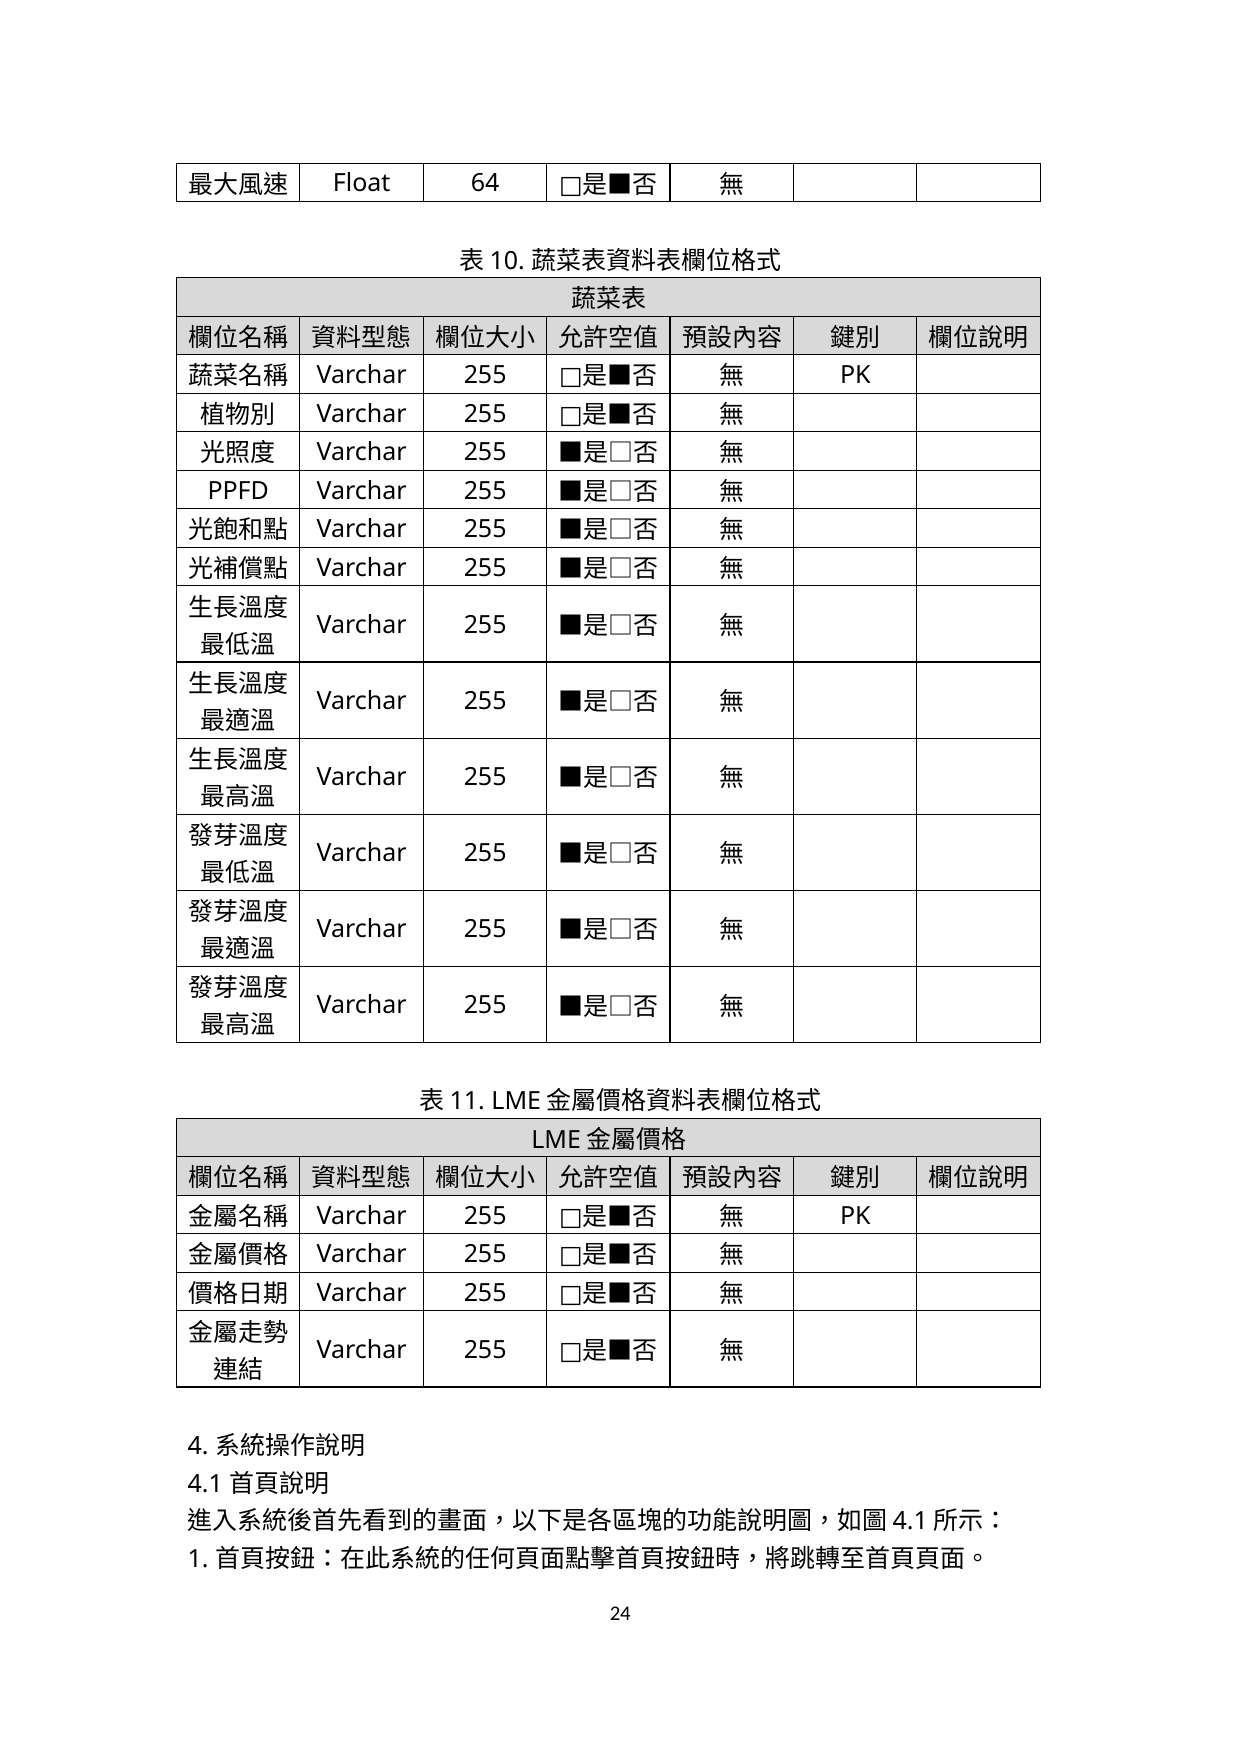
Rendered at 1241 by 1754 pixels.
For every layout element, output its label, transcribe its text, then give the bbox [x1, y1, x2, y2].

table_cell [917, 164, 1040, 201]
table_cell PK [794, 1196, 916, 1233]
table_cell 無 [671, 663, 793, 737]
table_cell 生長溫度最低溫 [177, 586, 299, 661]
table_cell Float [300, 164, 423, 201]
table_cell □是■否 [547, 1196, 669, 1233]
table_cell 無 [671, 967, 793, 1042]
table_cell 允許空值 [547, 317, 669, 354]
table_cell 255 [424, 891, 546, 966]
table_cell 價格日期 [177, 1273, 299, 1310]
table_cell ■是□否 [547, 815, 669, 889]
table_cell 鍵別 [794, 317, 916, 354]
table_cell 欄位名稱 [177, 1157, 299, 1195]
table_cell Varchar [300, 471, 423, 508]
table_cell 無 [671, 891, 793, 966]
table_cell [794, 815, 916, 889]
table_cell Varchar [300, 1311, 423, 1386]
table_header 蔬菜表 [177, 278, 1040, 316]
table_cell 鍵別 [794, 1157, 916, 1195]
table_cell [917, 815, 1040, 889]
table_cell [794, 432, 916, 470]
table_cell □是■否 [547, 355, 669, 393]
table_cell 255 [424, 1311, 546, 1386]
table_cell Varchar [300, 432, 423, 470]
table_cell 發芽溫度最低溫 [177, 815, 299, 889]
table_cell 生長溫度最高溫 [177, 739, 299, 813]
table_cell 欄位說明 [917, 1157, 1040, 1195]
table_cell 64 [424, 164, 546, 201]
table_cell 255 [424, 471, 546, 508]
table_cell 光飽和點 [177, 509, 299, 547]
table_cell 無 [671, 432, 793, 470]
table_cell 最大風速 [177, 164, 299, 201]
table_cell □是■否 [547, 1234, 669, 1272]
table_header LME金屬價格 [177, 1119, 1040, 1156]
table_cell PK [794, 355, 916, 393]
table_cell 金屬走勢連結 [177, 1311, 299, 1386]
table_cell [794, 1311, 916, 1386]
table_cell 255 [424, 1234, 546, 1272]
table_cell [794, 164, 916, 201]
table_cell [917, 1234, 1040, 1272]
table_cell Varchar [300, 586, 423, 661]
table_cell 金屬名稱 [177, 1196, 299, 1233]
table_cell ■是□否 [547, 586, 669, 661]
table_cell Varchar [300, 815, 423, 889]
table_cell [917, 1311, 1040, 1386]
table_cell ■是□否 [547, 967, 669, 1042]
table_cell [794, 394, 916, 431]
table_cell Varchar [300, 1234, 423, 1272]
table_cell Varchar [300, 663, 423, 737]
table_cell 欄位名稱 [177, 317, 299, 354]
table_cell 預設內容 [671, 1157, 793, 1195]
table_cell 無 [671, 1311, 793, 1386]
table_cell 無 [671, 355, 793, 393]
table_cell 255 [424, 355, 546, 393]
table_cell 發芽溫度最適溫 [177, 891, 299, 966]
table_cell 無 [671, 164, 793, 201]
table_cell [917, 394, 1040, 431]
table_cell 無 [671, 471, 793, 508]
text 進入系統後首先看到的畫面，以下是各區塊的功能說明圖，如圖4.1所示： [187, 1500, 1053, 1537]
table_cell 光補償點 [177, 548, 299, 585]
table_cell 無 [671, 394, 793, 431]
table_cell ■是□否 [547, 739, 669, 813]
table_cell [794, 509, 916, 547]
table_cell 無 [671, 586, 793, 661]
table_cell [917, 509, 1040, 547]
table_cell 發芽溫度最高溫 [177, 967, 299, 1042]
table_cell ■是□否 [547, 509, 669, 547]
table_cell □是■否 [547, 1273, 669, 1310]
table_cell Varchar [300, 548, 423, 585]
table_cell Varchar [300, 1196, 423, 1233]
table_cell 無 [671, 1234, 793, 1272]
text 4.1 首頁說明 [187, 1462, 1053, 1500]
text 表11. LME金屬價格資料表欄位格式 [187, 1080, 1053, 1118]
table_cell [794, 1273, 916, 1310]
table_cell [794, 739, 916, 813]
text 1. 首頁按鈕：在此系統的任何頁面點擊首頁按鈕時，將跳轉至首頁頁面。 [187, 1537, 1053, 1575]
table_cell 資料型態 [300, 317, 423, 354]
table_cell Varchar [300, 355, 423, 393]
table_cell [917, 663, 1040, 737]
table_cell □是■否 [547, 164, 669, 201]
table_cell [794, 967, 916, 1042]
table_cell 植物別 [177, 394, 299, 431]
table_cell [917, 471, 1040, 508]
table_cell [917, 586, 1040, 661]
table_cell [794, 1234, 916, 1272]
table_cell [917, 432, 1040, 470]
table_cell 255 [424, 394, 546, 431]
table_cell 光照度 [177, 432, 299, 470]
table_cell ■是□否 [547, 471, 669, 508]
table_cell [917, 548, 1040, 585]
table_cell 255 [424, 586, 546, 661]
text 表10. 蔬菜表資料表欄位格式 [187, 239, 1053, 277]
table_cell 無 [671, 815, 793, 889]
table_cell ■是□否 [547, 891, 669, 966]
table_cell [917, 1196, 1040, 1233]
table_cell [917, 891, 1040, 966]
table_cell 255 [424, 509, 546, 547]
table_cell Varchar [300, 739, 423, 813]
table_cell Varchar [300, 394, 423, 431]
table_cell [794, 891, 916, 966]
table_cell 無 [671, 509, 793, 547]
table_cell 255 [424, 663, 546, 737]
table_cell 無 [671, 1273, 793, 1310]
table_cell [917, 739, 1040, 813]
table_cell ■是□否 [547, 432, 669, 470]
table_cell Varchar [300, 891, 423, 966]
table_cell 255 [424, 815, 546, 889]
table_cell □是■否 [547, 394, 669, 431]
table_cell 255 [424, 739, 546, 813]
table_cell [917, 355, 1040, 393]
table_cell PPFD [177, 471, 299, 508]
table_cell 預設內容 [671, 317, 793, 354]
table_cell 無 [671, 739, 793, 813]
table_cell 金屬價格 [177, 1234, 299, 1272]
table_cell Varchar [300, 967, 423, 1042]
table_cell 255 [424, 1196, 546, 1233]
table_cell 255 [424, 432, 546, 470]
table_cell [794, 586, 916, 661]
table_cell [794, 548, 916, 585]
table_cell [917, 1273, 1040, 1310]
table_cell 255 [424, 548, 546, 585]
table_cell [794, 663, 916, 737]
table_cell 255 [424, 1273, 546, 1310]
table_cell 欄位大小 [424, 1157, 546, 1195]
table_cell 255 [424, 967, 546, 1042]
table_cell [917, 967, 1040, 1042]
table_cell 蔬菜名稱 [177, 355, 299, 393]
table_cell 欄位說明 [917, 317, 1040, 354]
text 4. 系統操作說明 [187, 1425, 1053, 1462]
table_cell [794, 471, 916, 508]
table_cell 生長溫度最適溫 [177, 663, 299, 737]
table_cell Varchar [300, 1273, 423, 1310]
table_cell □是■否 [547, 1311, 669, 1386]
table_cell 允許空值 [547, 1157, 669, 1195]
table_cell Varchar [300, 509, 423, 547]
table_cell ■是□否 [547, 548, 669, 585]
table_cell ■是□否 [547, 663, 669, 737]
table_cell 無 [671, 1196, 793, 1233]
table_cell 無 [671, 548, 793, 585]
table_cell 資料型態 [300, 1157, 423, 1195]
table_cell 欄位大小 [424, 317, 546, 354]
